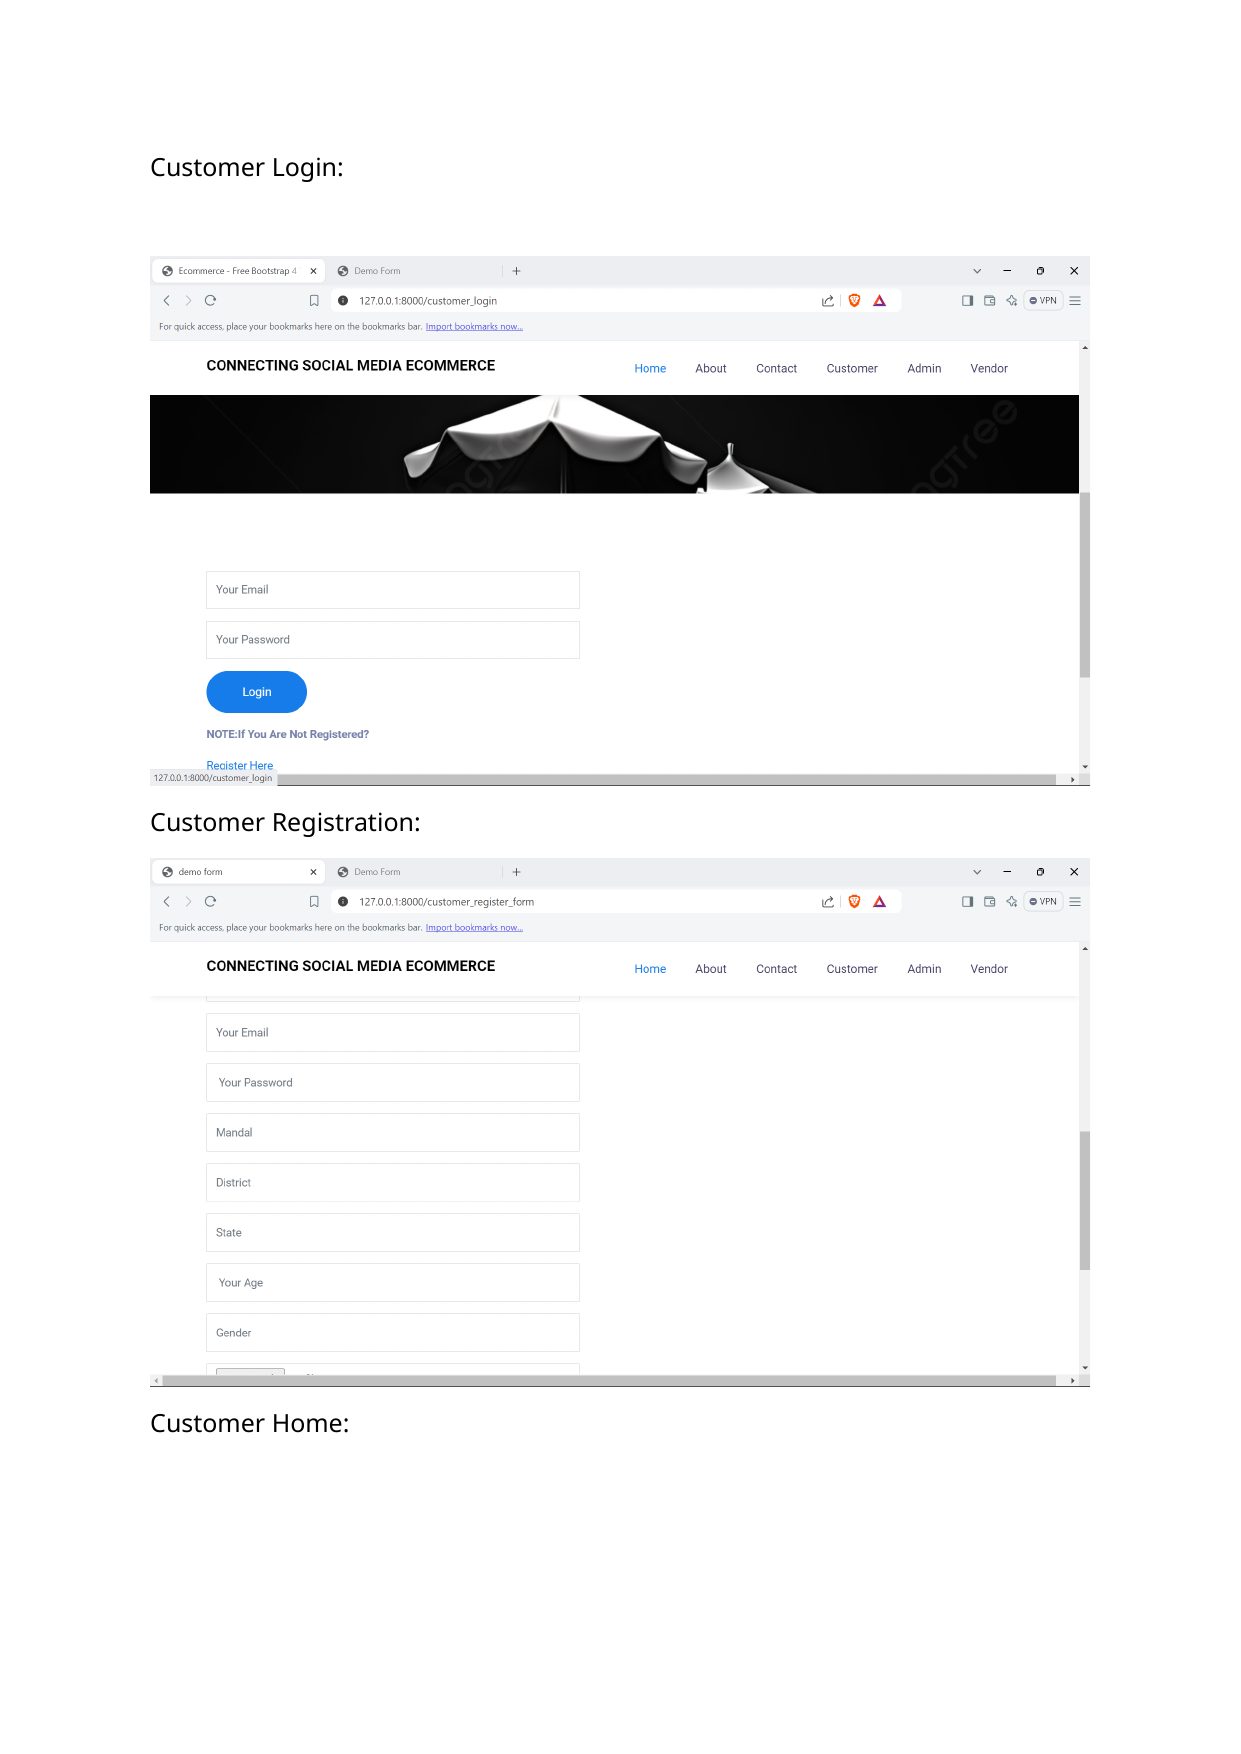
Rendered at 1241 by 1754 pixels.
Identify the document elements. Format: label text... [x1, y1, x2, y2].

text Customer Registration: [150, 804, 1090, 839]
picture [150, 858, 1091, 1387]
picture [150, 256, 1091, 786]
text Customer Home: [150, 1406, 1090, 1440]
text Customer Login: [150, 150, 1090, 184]
